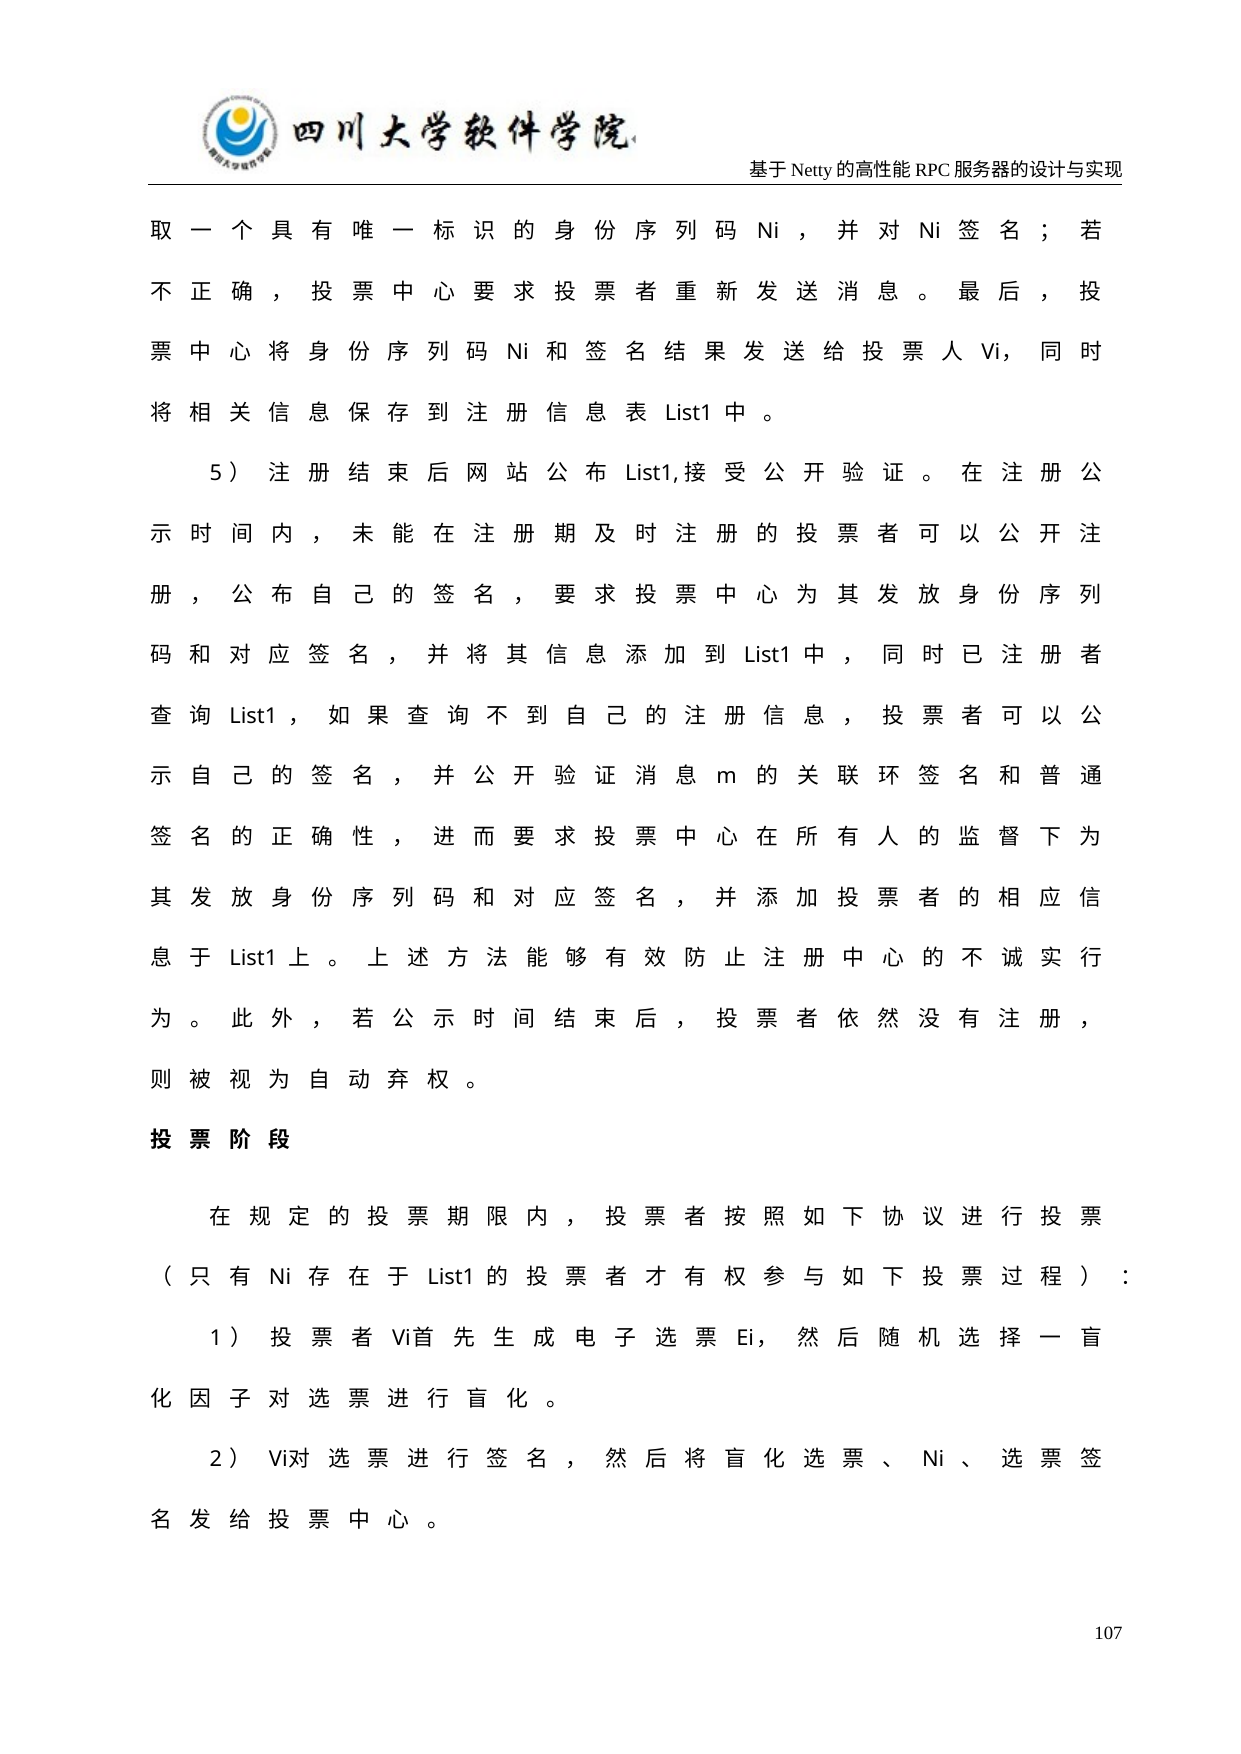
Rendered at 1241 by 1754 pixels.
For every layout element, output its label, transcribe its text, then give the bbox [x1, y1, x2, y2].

text 1）投票者Vi首先生成电子选票Ei，然后随机选择一盲化因子对选票进行盲化。 [150, 1306, 1120, 1427]
text 投票阶段 [150, 1108, 1120, 1168]
text 5）注册结束后网站公布List1,接受公开验证。在注册公示时间内，未能在注册期及时注册的投票者可以公开注册，公布自己的签名，要求投票中心为其发放身份序列码和对应签名，并将其信息添加到List1中，同时已注册者查询List1，如果查询不到自己的注册信息，投票者可以公示自己的签名，并公开验证消息m的关联环签名和普通签名的正确性，进而要求投票中心在所有人的监督下为其发放身份序列码和对应签名，并添加投票者的相应信息于List1上。上述方法能够有效防止注册中心的不诚实行为。此外，若公示时间结束后，投票者依然没有注册，则被视为自动弃权。 [150, 441, 1120, 1108]
text 2）Vi对选票进行签名，然后将盲化选票、Ni、选票签名发给投票中心。 [150, 1427, 1120, 1548]
text 在规定的投票期限内，投票者按照如下协议进行投票（只有Ni存在于List1的投票者才有权参与如下投票过程）： [150, 1184, 1120, 1306]
text 4）如果Vi是新的合法投票者，投票中心利用收到的公钥验证普通签名是否正确。若正确，投票中心为Vi随机选取一个具有唯一标识的身份序列码Ni，并对Ni签名；若不正确，投票中心要求投票者重新发送消息。最后，投票中心将身份序列码Ni和签名结果发送给投票人Vi，同时将相关信息保存到注册信息表List1中。 [150, 198, 1120, 441]
picture [197, 88, 639, 177]
